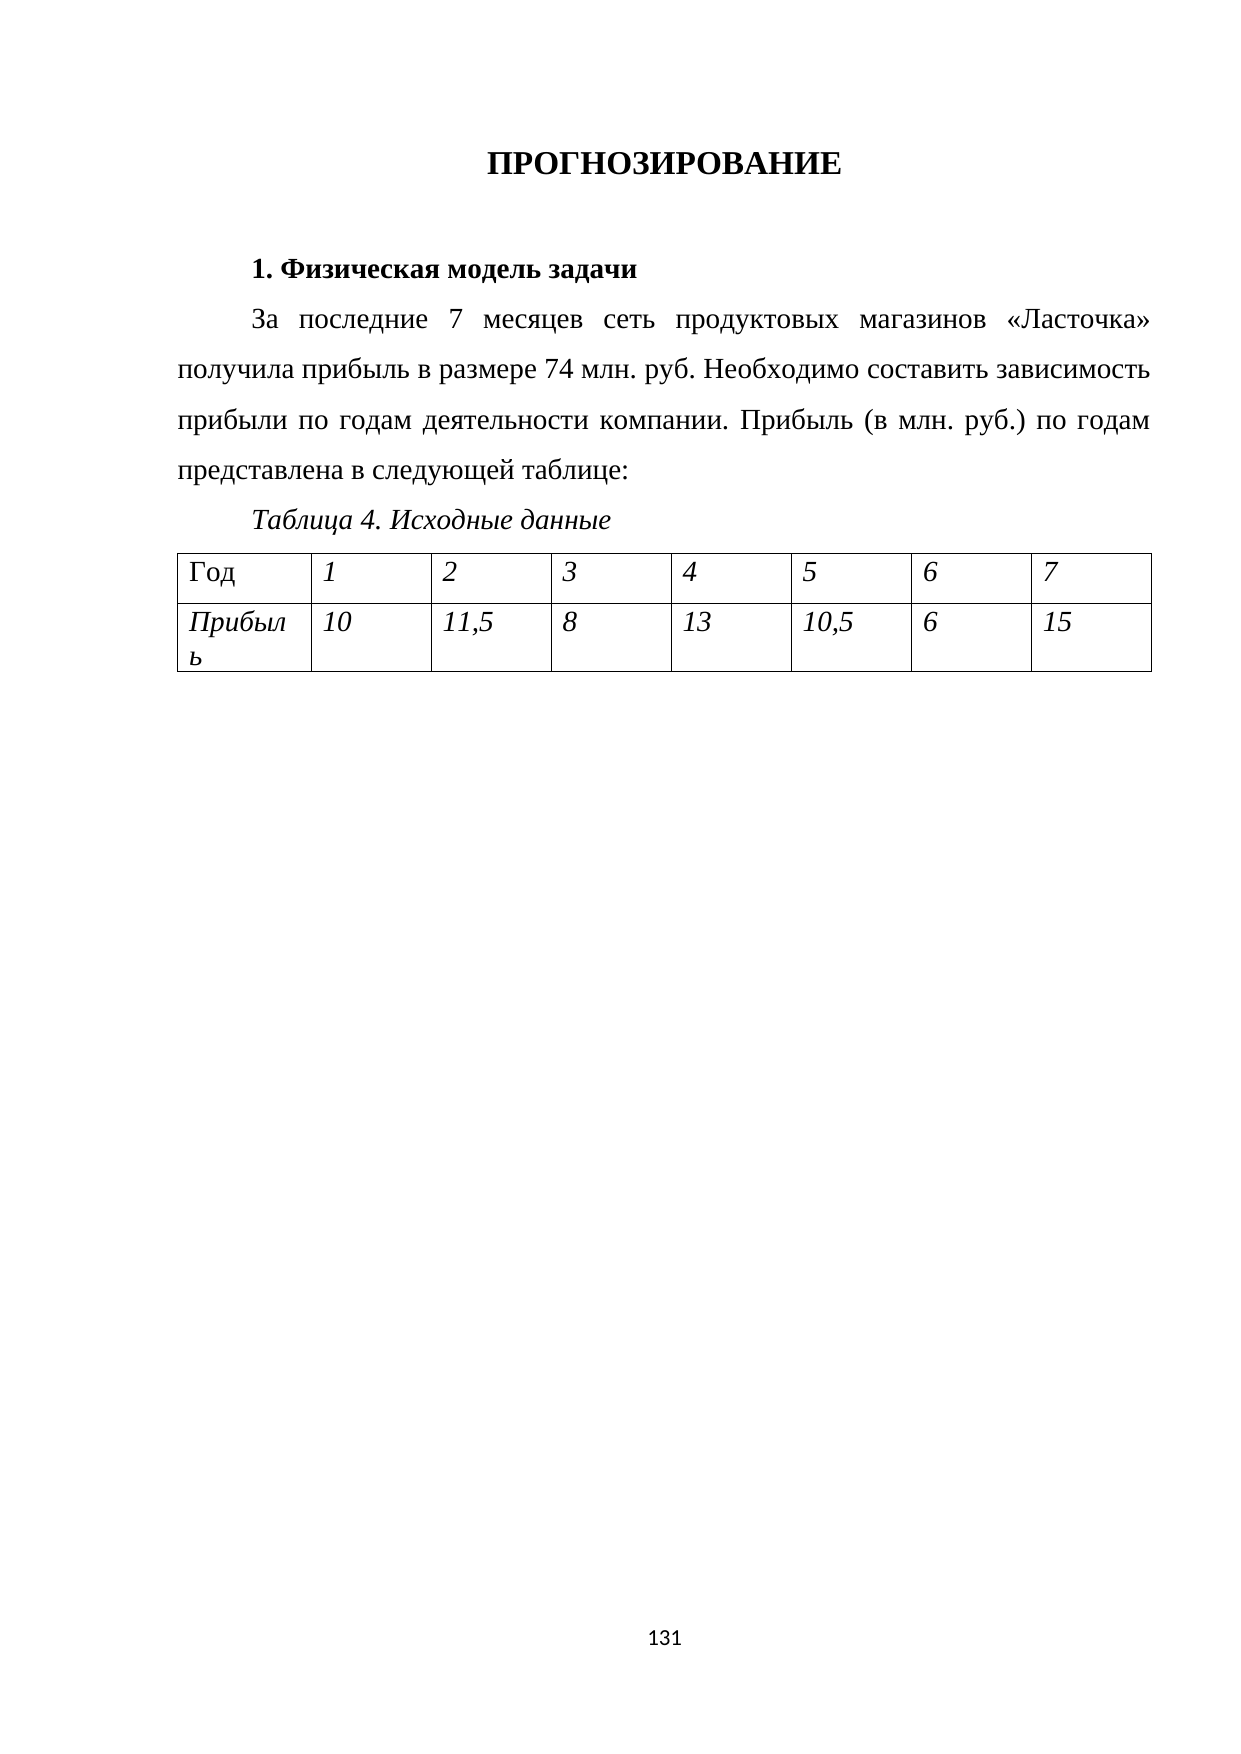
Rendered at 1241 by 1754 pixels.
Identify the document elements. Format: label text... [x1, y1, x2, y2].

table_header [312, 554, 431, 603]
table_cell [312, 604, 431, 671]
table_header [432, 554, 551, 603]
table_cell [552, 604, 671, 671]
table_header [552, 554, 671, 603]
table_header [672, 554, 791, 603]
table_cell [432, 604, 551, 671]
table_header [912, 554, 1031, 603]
text За последние 7 месяцев сеть продуктовых магазинов «Ласточка» получила прибыль в размере 74 млн. руб. Необходимо составить зависимость прибыли по годам деятельности компании. Прибыль (в млн. руб.) по годам представлена в следующей таблице: [177, 301, 1152, 486]
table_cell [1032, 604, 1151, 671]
subtitle ПРОГНОЗИРОВАНИЕ [177, 143, 1152, 181]
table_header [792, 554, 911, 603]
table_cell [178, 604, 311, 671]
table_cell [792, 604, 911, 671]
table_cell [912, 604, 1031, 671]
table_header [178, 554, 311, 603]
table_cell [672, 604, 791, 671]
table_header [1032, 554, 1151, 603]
subtitle 1. Физическая модель задачи [177, 251, 1152, 284]
